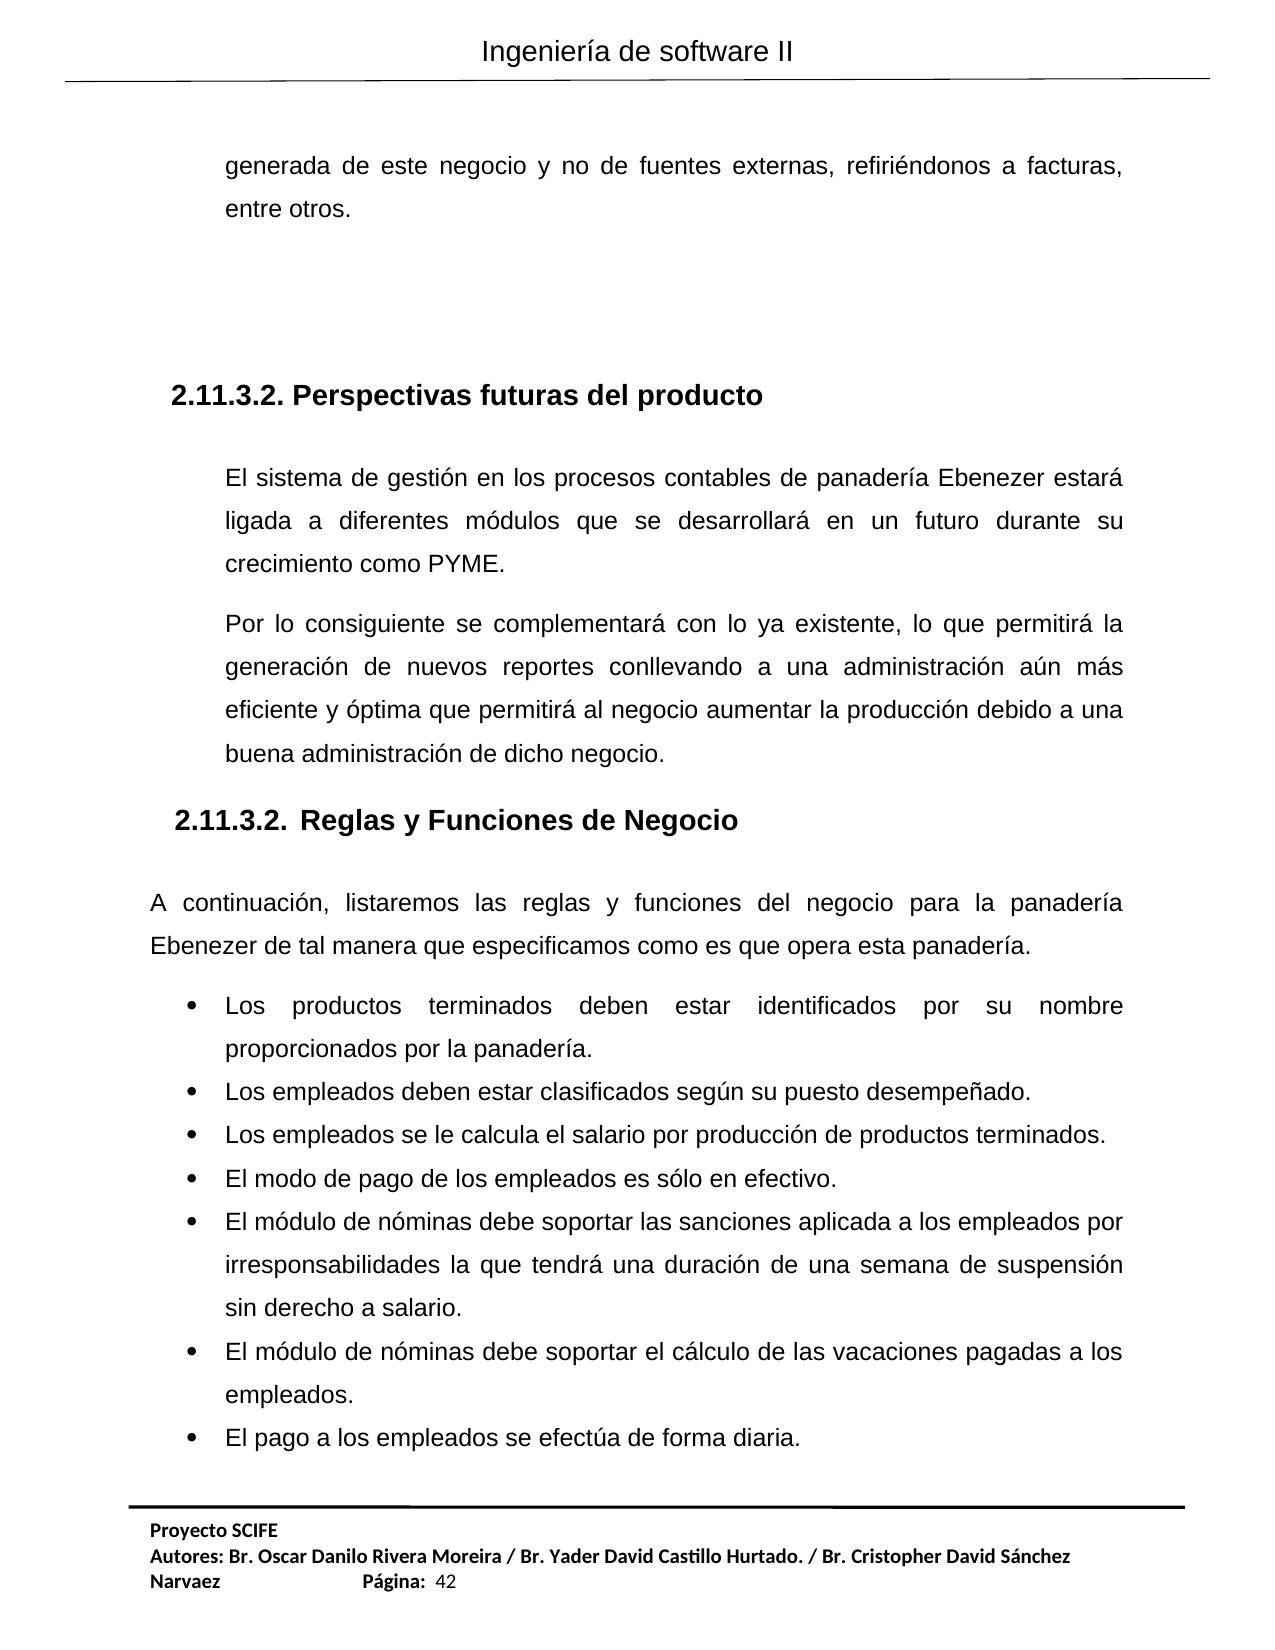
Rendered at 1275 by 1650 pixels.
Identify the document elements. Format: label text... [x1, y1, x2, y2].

list El pago a los empleados se efectúa de forma diaria. [187, 1423, 1125, 1452]
subtitle 2.11.3.2. Perspectivas futuras del producto [150, 378, 1125, 411]
list El módulo de nóminas debe soportar el cálculo de las vacaciones pagadas a los empleados. [187, 1336, 1125, 1408]
subtitle 2.11.3.2. Reglas y Funciones de Negocio [150, 803, 1125, 836]
list Los empleados deben estar clasificados según su puesto desempeñado. [187, 1077, 1125, 1106]
text A continuación, listaremos las reglas y funciones del negocio para la panadería Ebenezer de tal manera que especificamos como es que opera esta panadería. [150, 888, 1125, 960]
text Por lo consiguiente se complementará con lo ya existente, lo que permitirá la generación de nuevos reportes conllevando a una administración aún más eficiente y óptima que permitirá al negocio aumentar la producción debido a una buena administración de dicho negocio. [225, 609, 1125, 767]
list El modo de pago de los empleados es sólo en efectivo. [187, 1164, 1125, 1193]
list Los productos terminados deben estar identificados por su nombre proporcionados por la panadería. [187, 991, 1125, 1063]
list El módulo de nóminas debe soportar las sanciones aplicada a los empleados por irresponsabilidades la que tendrá una duración de una semana de suspensión sin derecho a salario. [187, 1207, 1125, 1322]
list Los empleados se le calcula el salario por producción de productos terminados. [187, 1121, 1125, 1149]
text El sistema de gestión en los procesos contables de panadería Ebenezer estará ligada a diferentes módulos que se desarrollará en un futuro durante su crecimiento como PYME. [225, 463, 1125, 578]
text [225, 151, 1125, 223]
